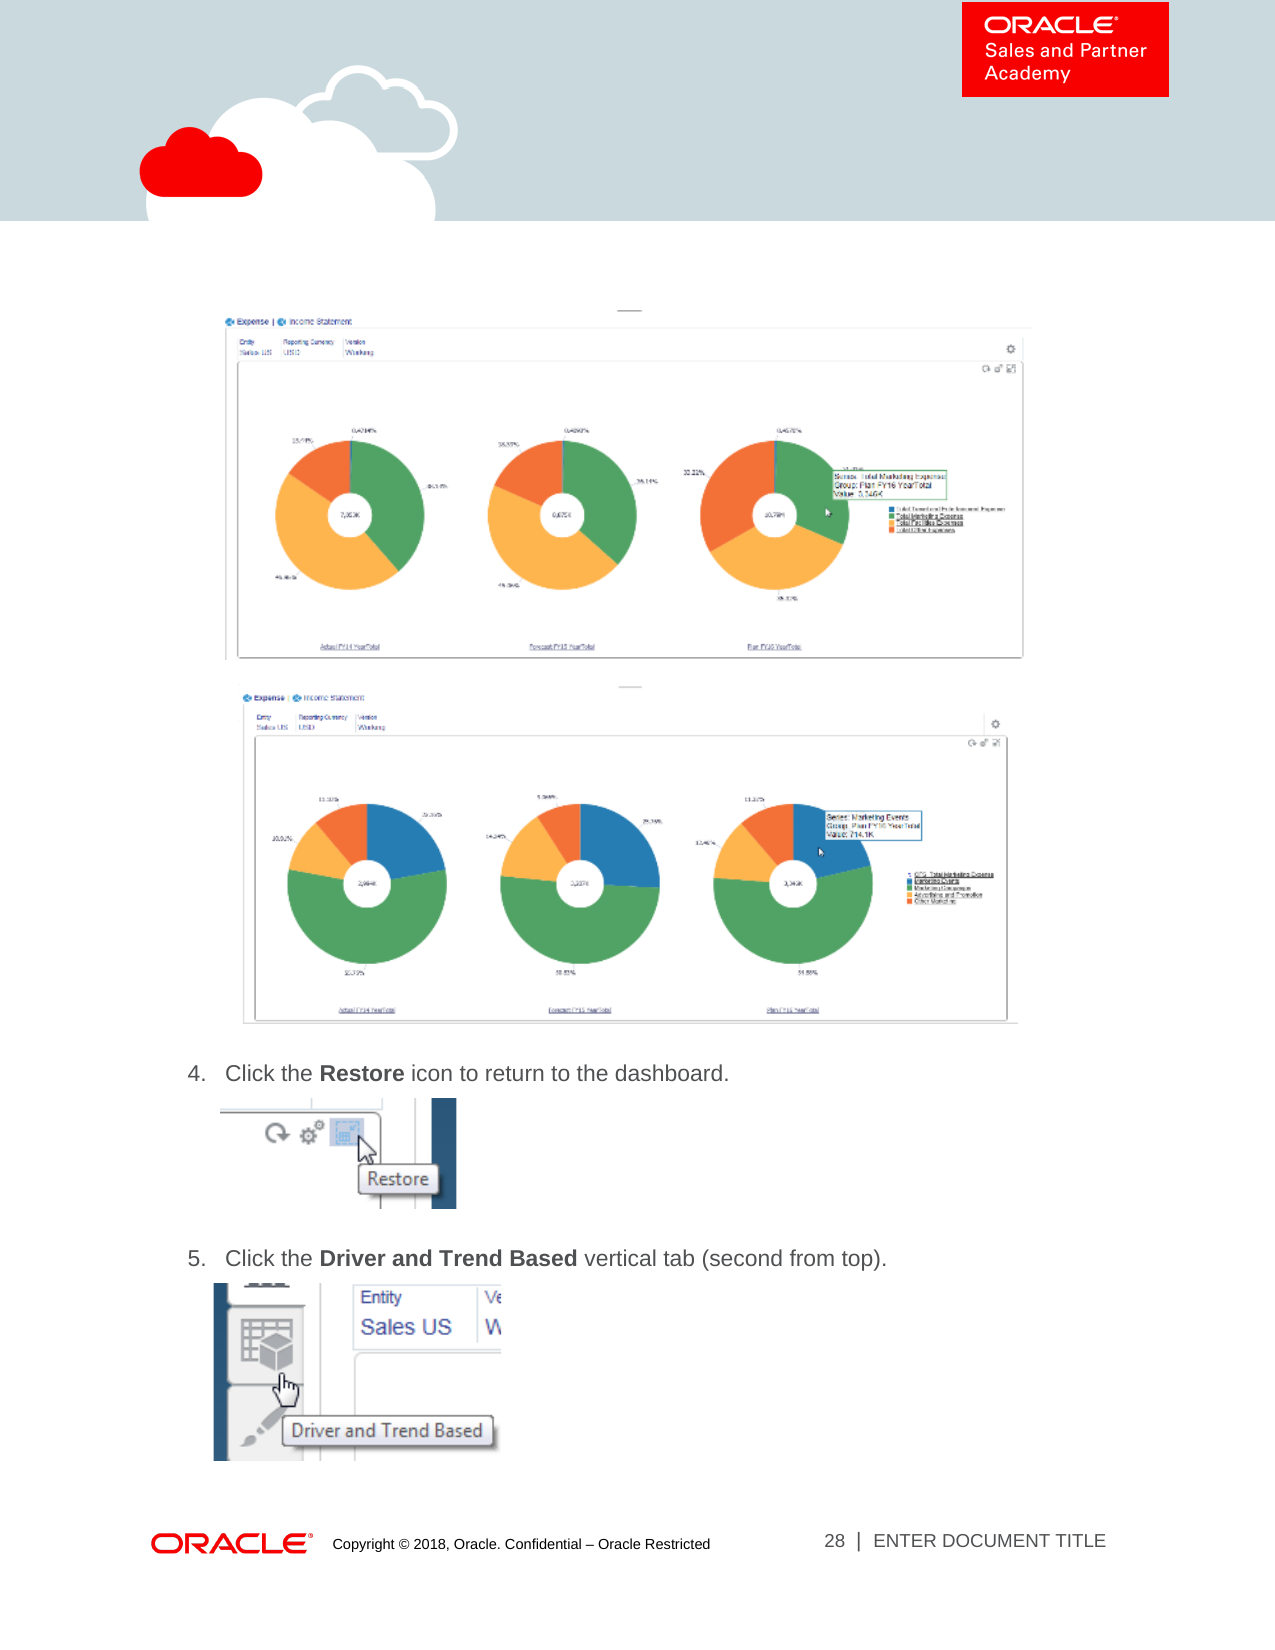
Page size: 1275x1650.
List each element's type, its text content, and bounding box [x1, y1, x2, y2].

picture [238, 684, 1018, 1024]
picture [0, 0, 1275, 267]
picture [213, 1283, 502, 1461]
picture [224, 309, 1033, 660]
text Click the Driver and Trend Based vertical tab (second from top). [187, 1234, 1106, 1271]
picture [150, 1514, 327, 1574]
picture [220, 1098, 457, 1209]
text Click the Restore icon to return to the dashboard. [187, 1048, 1106, 1086]
